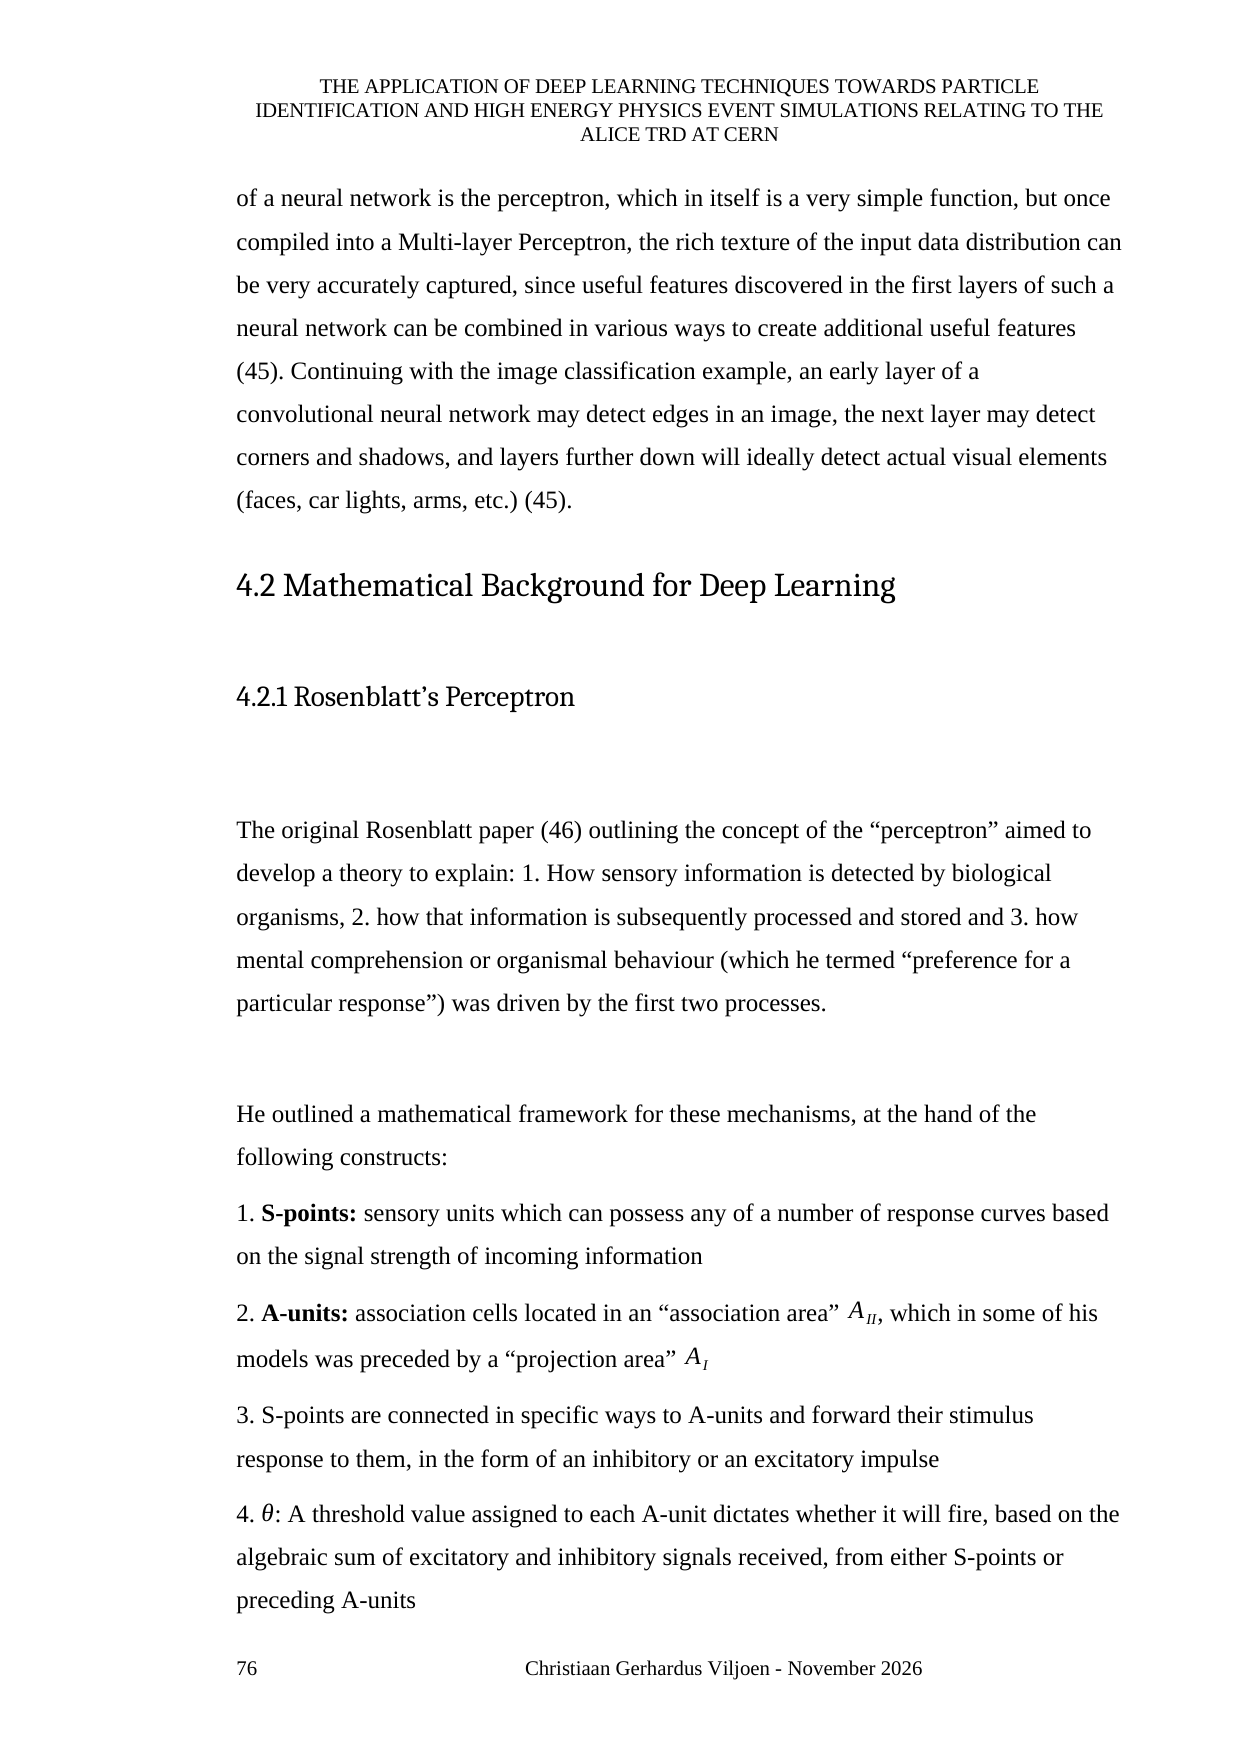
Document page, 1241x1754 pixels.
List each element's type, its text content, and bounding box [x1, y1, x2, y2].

text He outlined a mathematical framework for these mechanisms, at the hand of the following constructs: [236, 1099, 1122, 1171]
text 4. : A threshold value assigned to each A-unit dictates whether it will fire, based on the algebraic sum of excitatory and inhibitory signals received, from either S-points or preceding A-units [236, 1499, 1122, 1614]
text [236, 183, 1122, 514]
subtitle Mathematical Background for Deep Learning [236, 566, 1122, 604]
text 2. A-units: association cells located in an “association area” , which in some of his models was preceded by a “projection area” [236, 1297, 1122, 1374]
subtitle Rosenblatt’s Perceptron [236, 680, 1122, 714]
text 1. S-points: sensory units which can possess any of a number of response curves based on the signal strength of incoming information [236, 1198, 1122, 1270]
text 3. S-points are connected in specific ways to A-units and forward their stimulus response to them, in the form of an inhibitory or an excitatory impulse [236, 1401, 1122, 1472]
text The original Rosenblatt paper outlining the concept of the “perceptron” aimed to develop a theory to explain: 1. How sensory information is detected by biological organisms, 2. how that information is subsequently processed and stored and 3. how mental comprehension or organismal behaviour (which he termed “preference for a particular response”) was driven by the first two processes. [236, 815, 1122, 1017]
